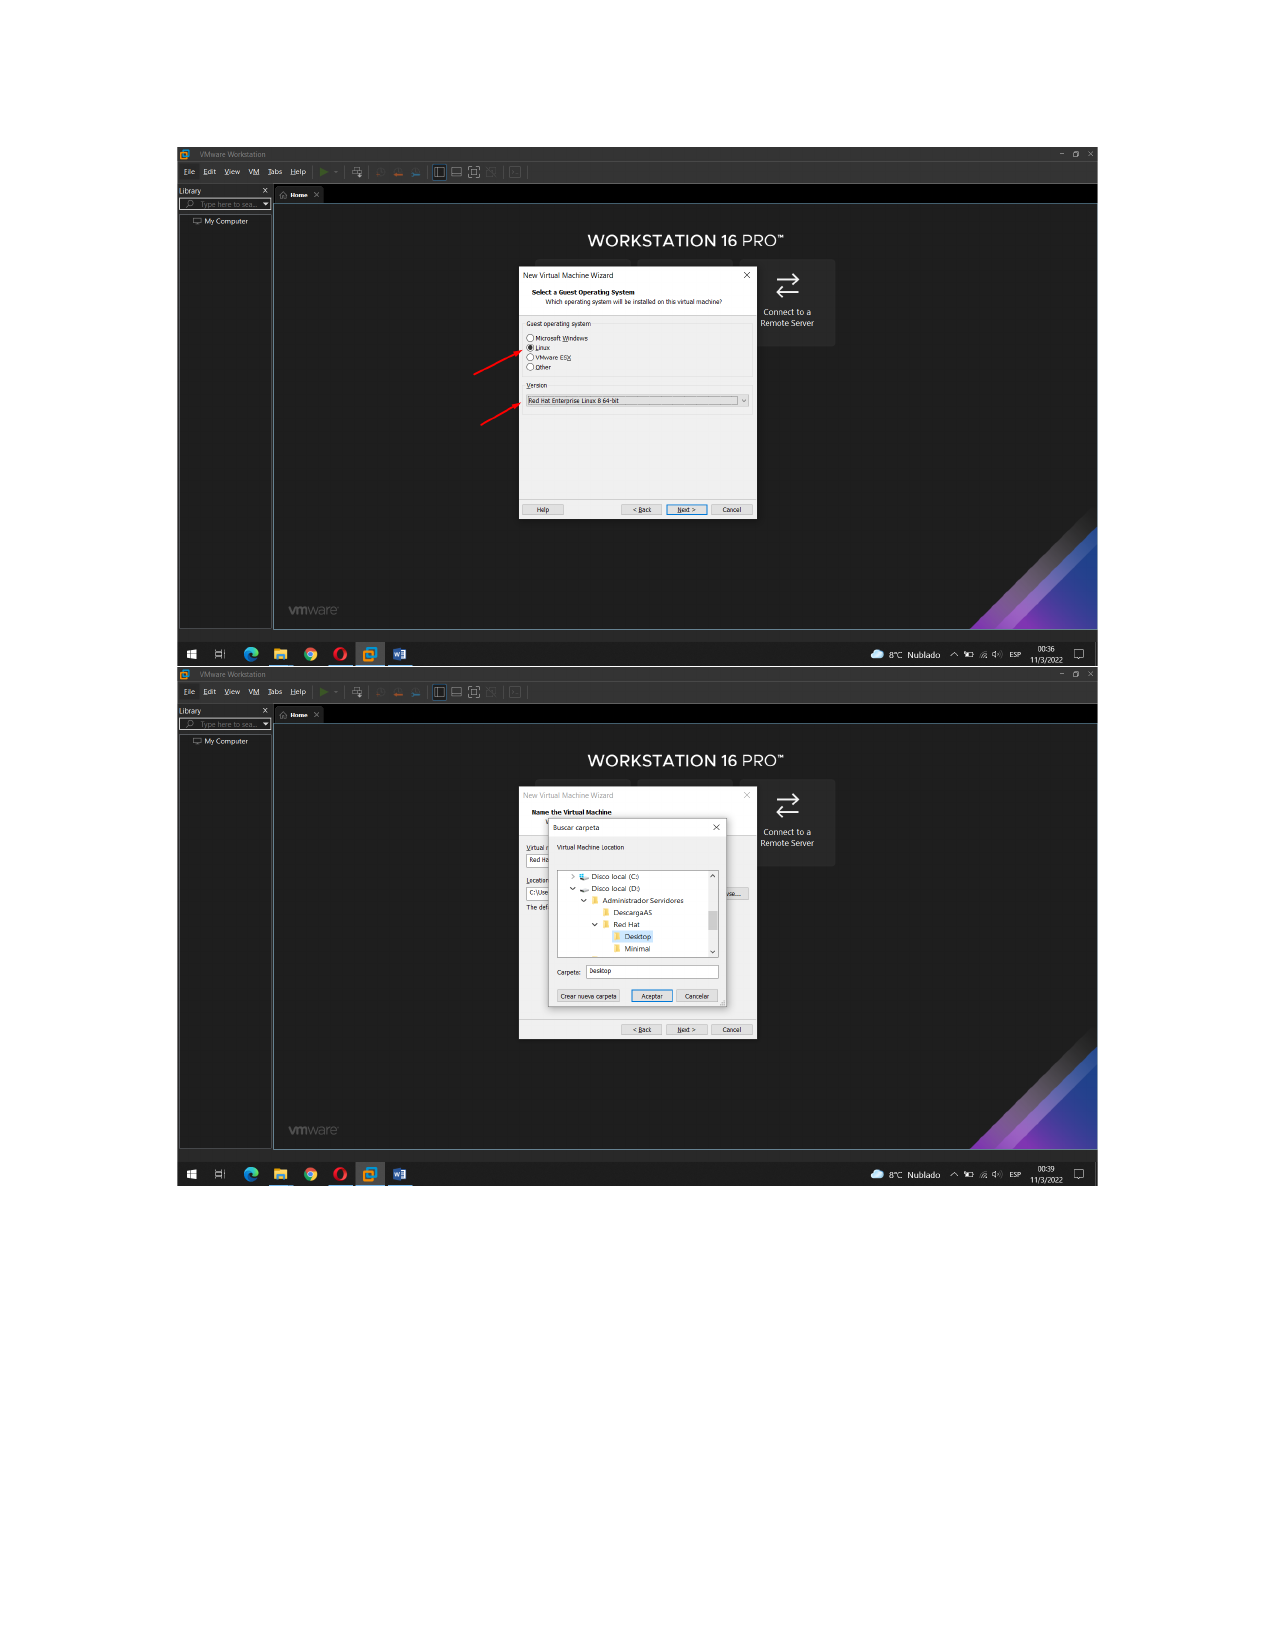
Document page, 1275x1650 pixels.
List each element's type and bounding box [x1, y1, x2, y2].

picture [177, 667, 1098, 1186]
picture [177, 147, 1098, 666]
